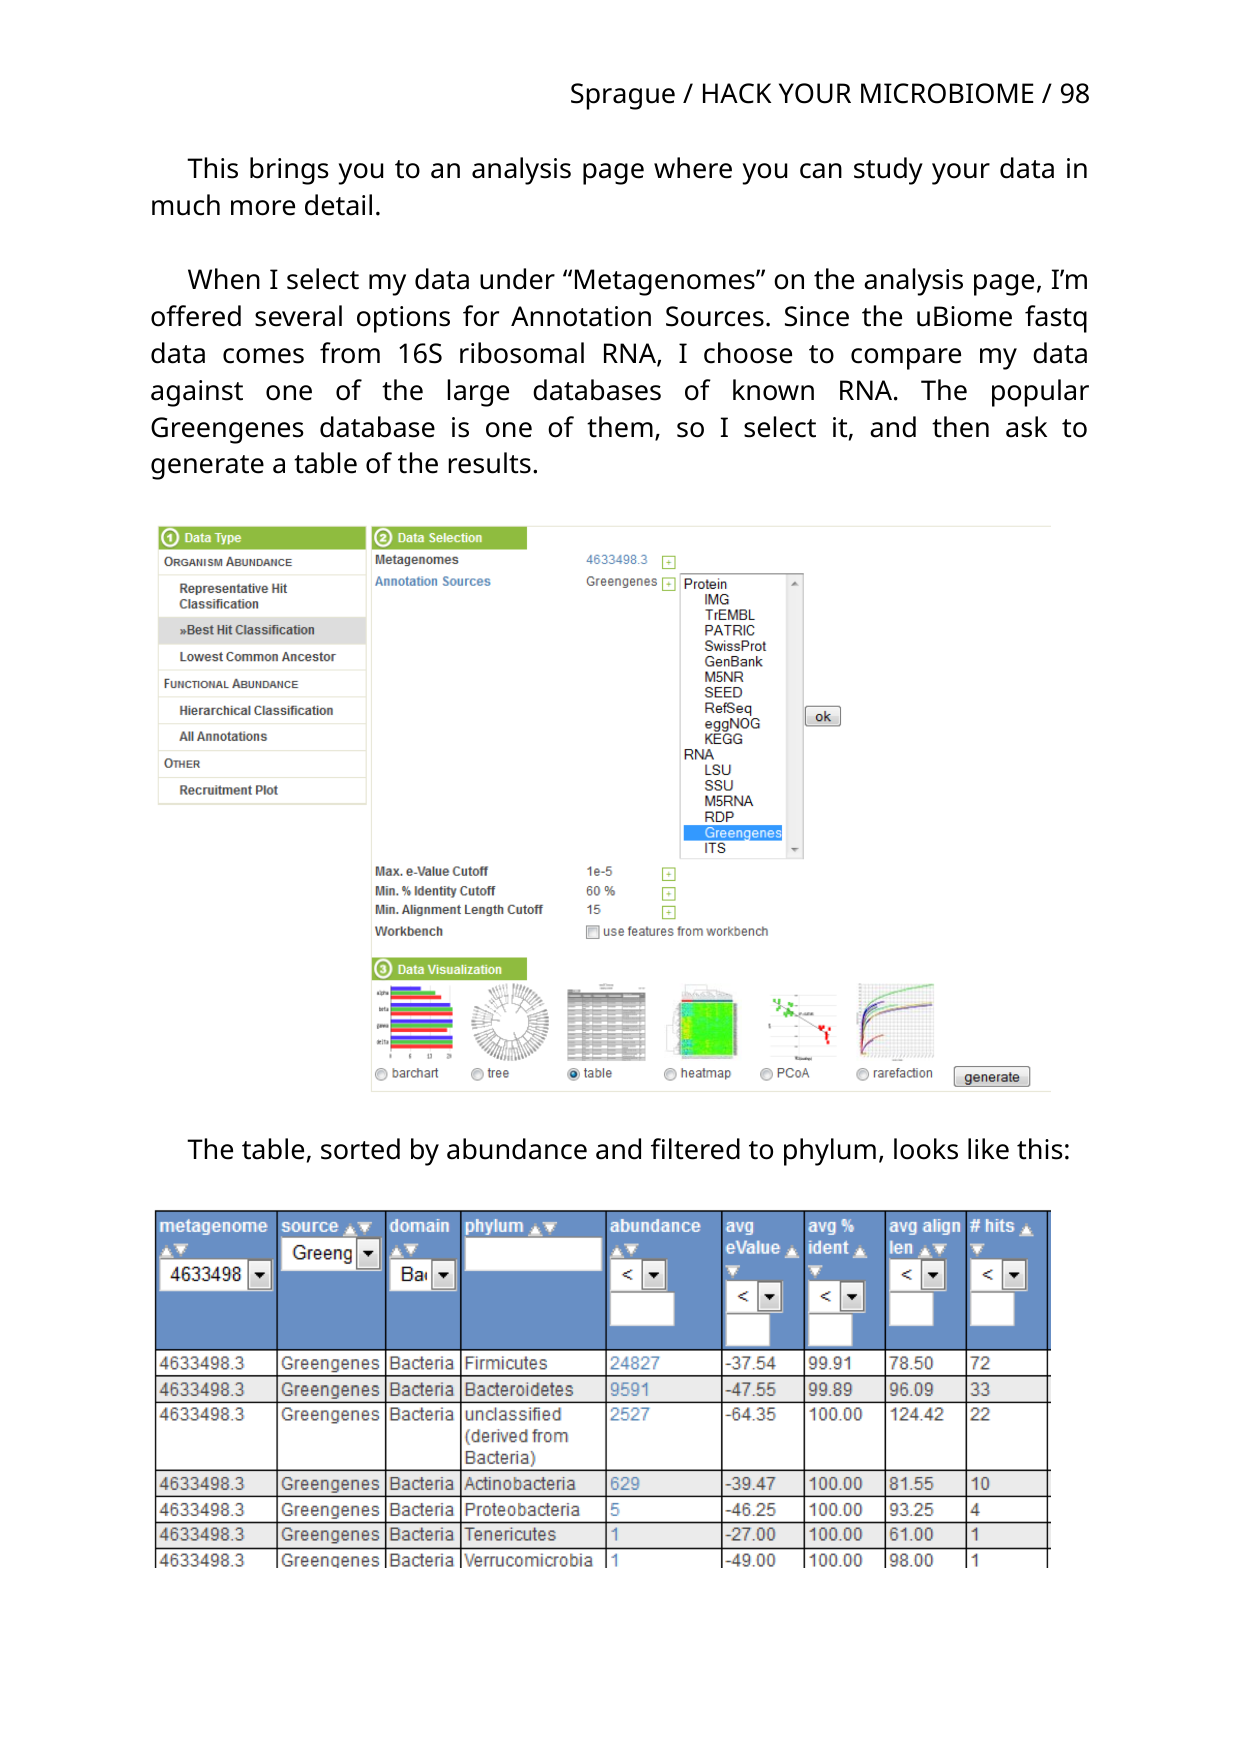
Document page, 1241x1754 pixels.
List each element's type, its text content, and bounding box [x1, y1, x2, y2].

text This brings you to an analysis page where you can study your data in much more detail. [150, 150, 1090, 224]
picture [150, 1204, 1051, 1568]
text The table, sorted by abundance and filtered to phylum, looks like this: [150, 1131, 1090, 1168]
text When I select my data under “Metagenomes” on the analysis page, I’m offered several options for Annotation Sources. Since the uBiome fastq data comes from 16S ribosomal RNA, I choose to compare my data against one of the large databases of known RNA. The popular Greengenes database is one of them, so I select it, and then ask to generate a table of the results. [150, 261, 1090, 482]
picture [150, 518, 1051, 1094]
